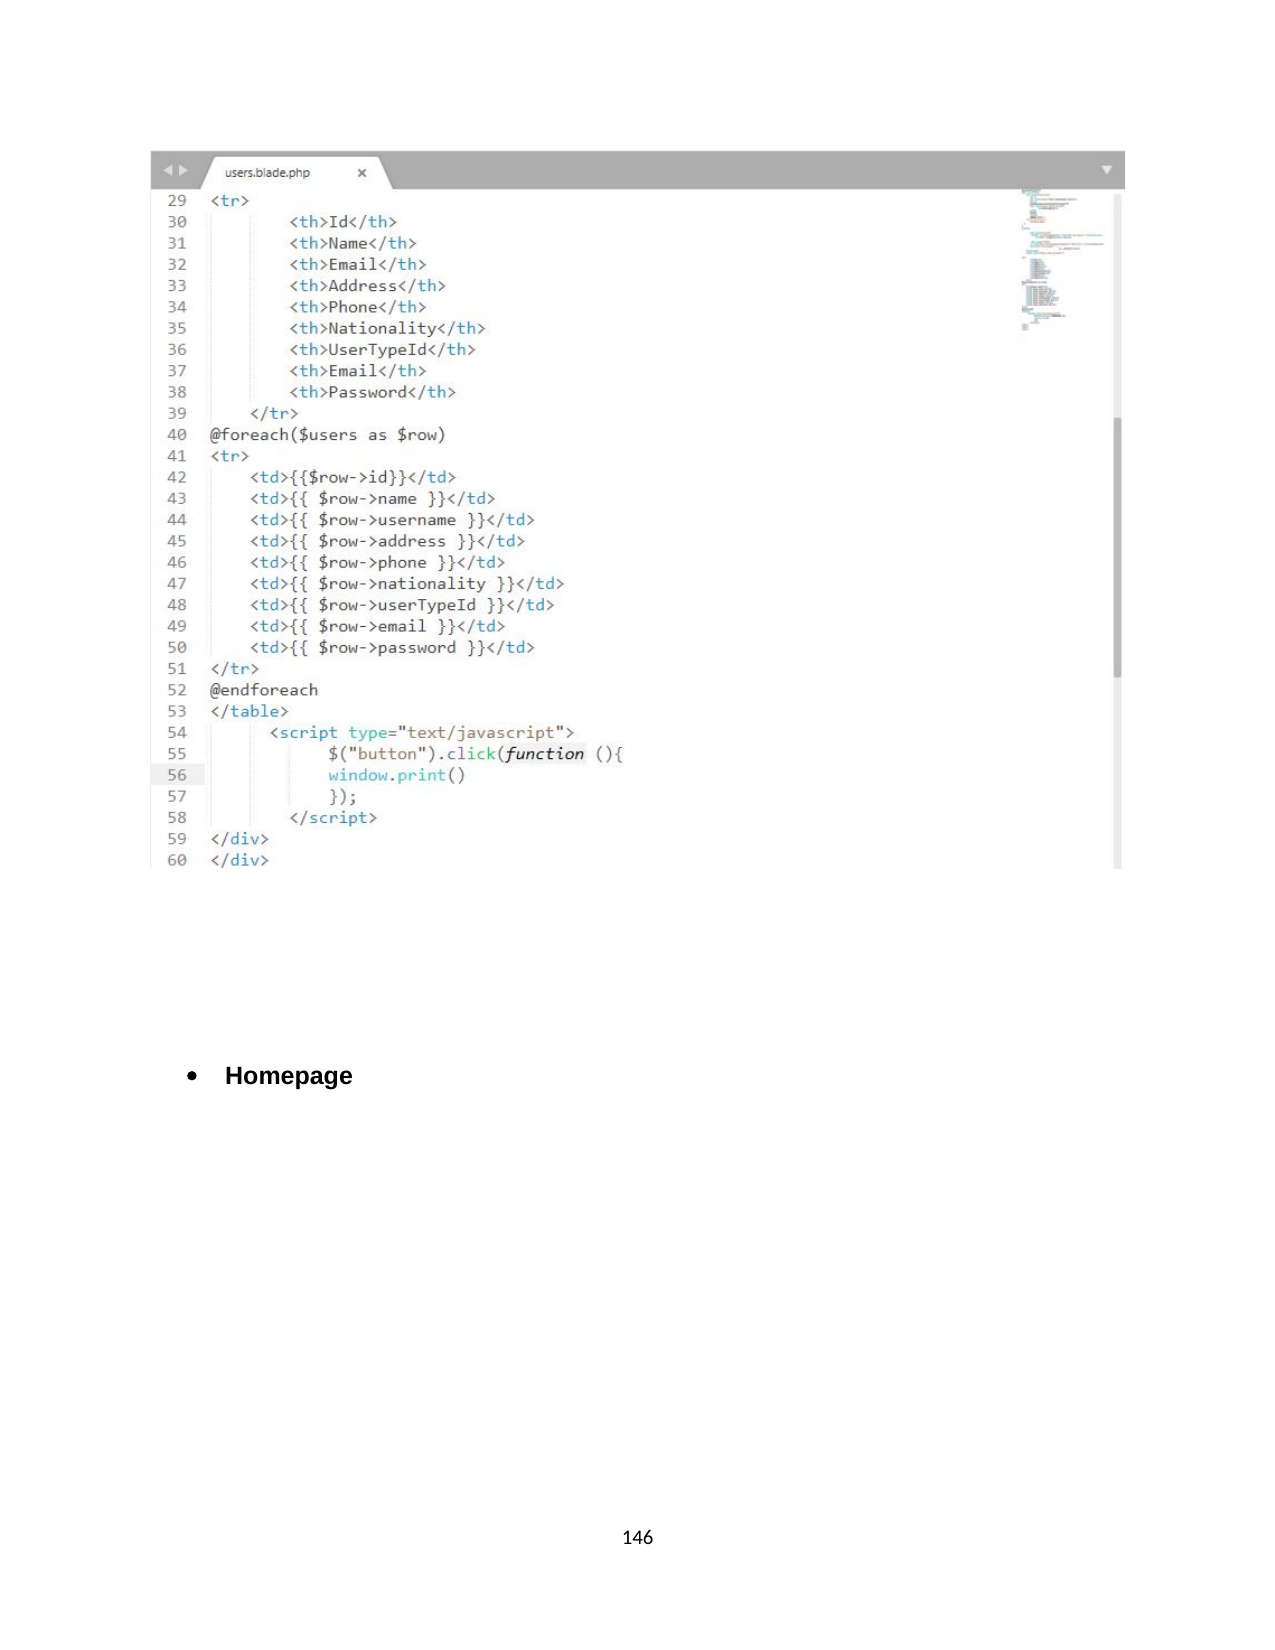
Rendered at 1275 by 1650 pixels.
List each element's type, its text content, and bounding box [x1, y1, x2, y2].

list Homepage [187, 1061, 1125, 1090]
picture [150, 150, 1125, 869]
